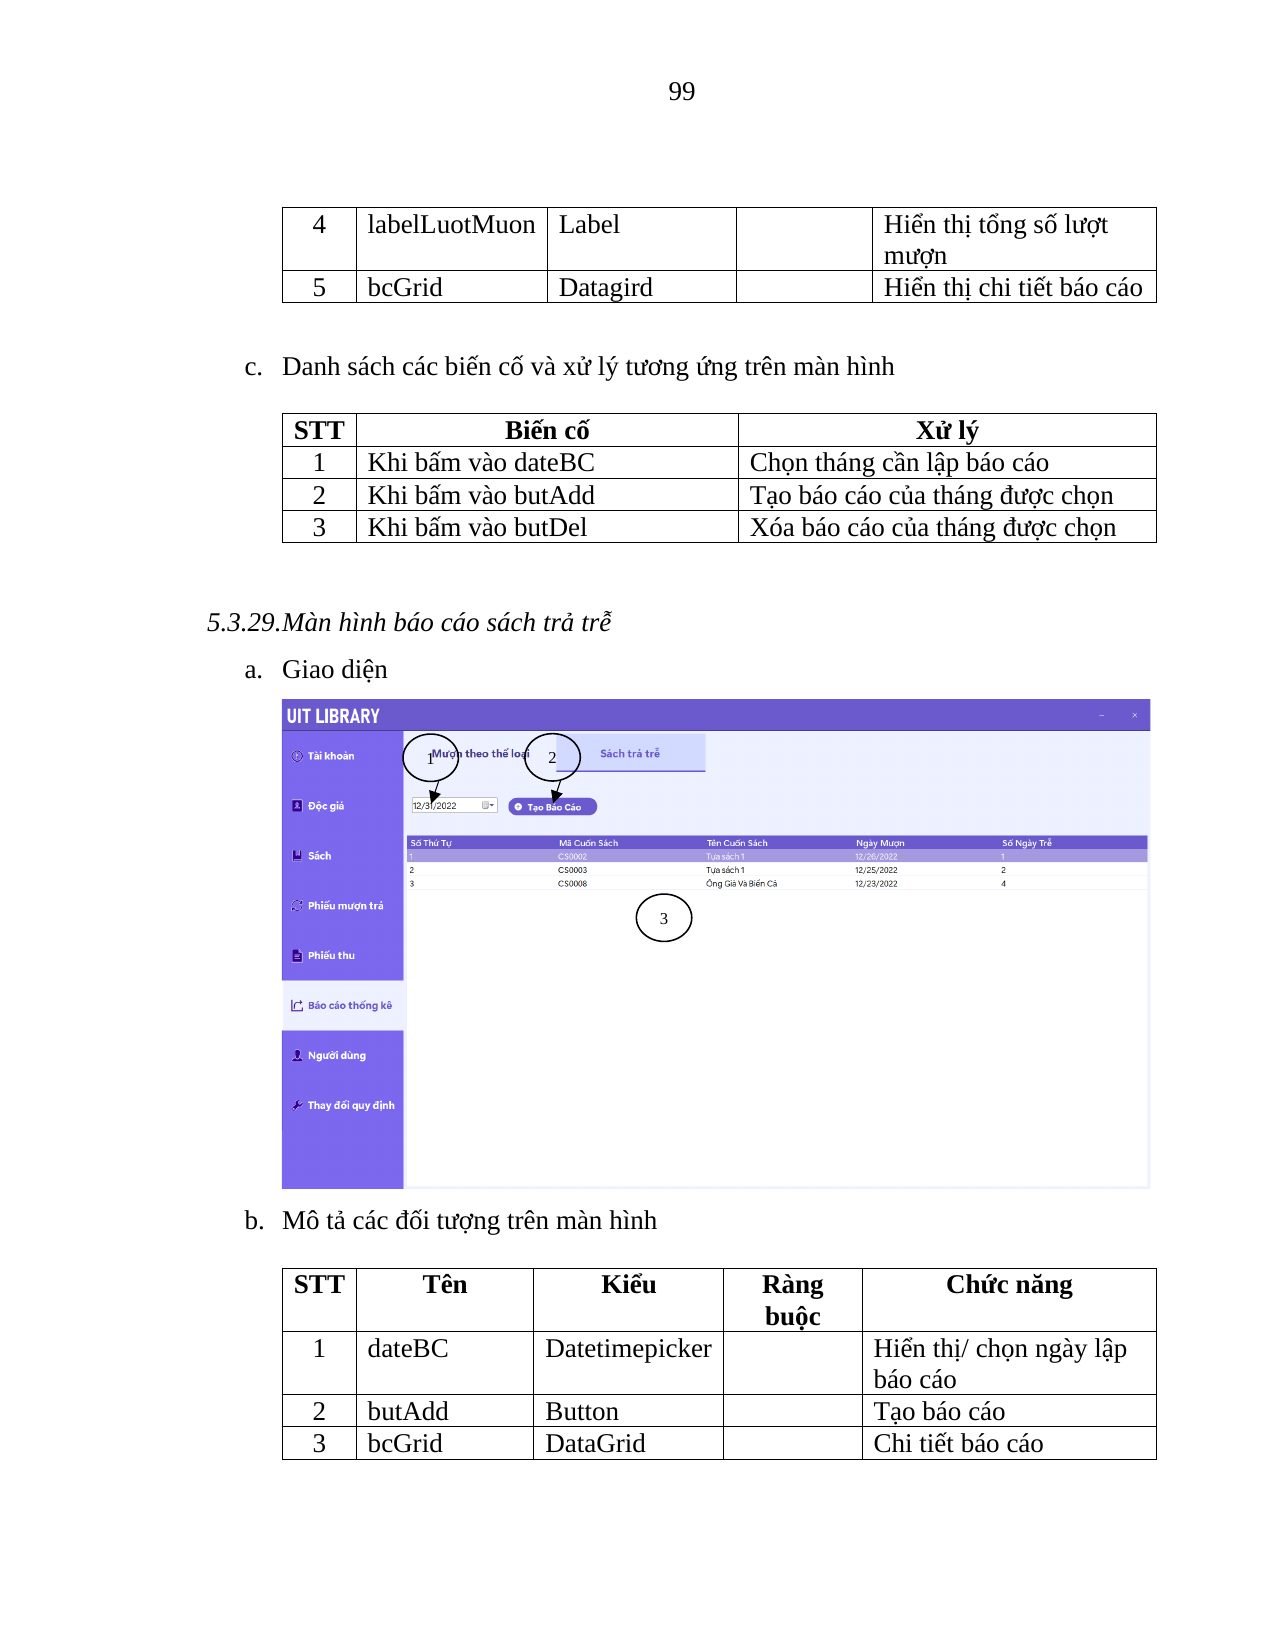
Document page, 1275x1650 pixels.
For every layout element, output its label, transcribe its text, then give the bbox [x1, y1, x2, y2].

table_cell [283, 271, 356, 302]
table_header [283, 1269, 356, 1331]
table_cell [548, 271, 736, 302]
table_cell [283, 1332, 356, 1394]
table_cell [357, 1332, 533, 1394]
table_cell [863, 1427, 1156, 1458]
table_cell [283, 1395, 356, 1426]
list Giao diện [244, 653, 1157, 684]
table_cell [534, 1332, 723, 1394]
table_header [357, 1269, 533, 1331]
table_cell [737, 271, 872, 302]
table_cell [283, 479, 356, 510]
picture [281, 699, 1151, 1189]
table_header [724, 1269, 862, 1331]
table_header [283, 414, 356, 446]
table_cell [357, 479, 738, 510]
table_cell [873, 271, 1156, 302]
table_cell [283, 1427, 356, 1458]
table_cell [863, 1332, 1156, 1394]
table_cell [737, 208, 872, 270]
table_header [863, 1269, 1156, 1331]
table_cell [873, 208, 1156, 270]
list Mô tả các đối tượng trên màn hình [244, 1204, 1157, 1235]
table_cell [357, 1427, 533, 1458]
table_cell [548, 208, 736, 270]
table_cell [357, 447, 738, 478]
list Màn hình báo cáo sách trả trễ [207, 606, 1157, 638]
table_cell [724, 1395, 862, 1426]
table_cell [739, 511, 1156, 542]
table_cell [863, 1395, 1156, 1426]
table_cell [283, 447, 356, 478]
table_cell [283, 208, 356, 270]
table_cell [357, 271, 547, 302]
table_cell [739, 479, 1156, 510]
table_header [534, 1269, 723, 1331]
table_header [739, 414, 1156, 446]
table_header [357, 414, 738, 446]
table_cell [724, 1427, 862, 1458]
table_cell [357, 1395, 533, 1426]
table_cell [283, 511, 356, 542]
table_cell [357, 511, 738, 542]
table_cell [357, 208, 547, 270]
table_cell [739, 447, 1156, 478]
list Danh sách các biến cố và xử lý tương ứng trên màn hình [244, 350, 1157, 381]
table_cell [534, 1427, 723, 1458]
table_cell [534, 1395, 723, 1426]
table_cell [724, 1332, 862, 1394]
